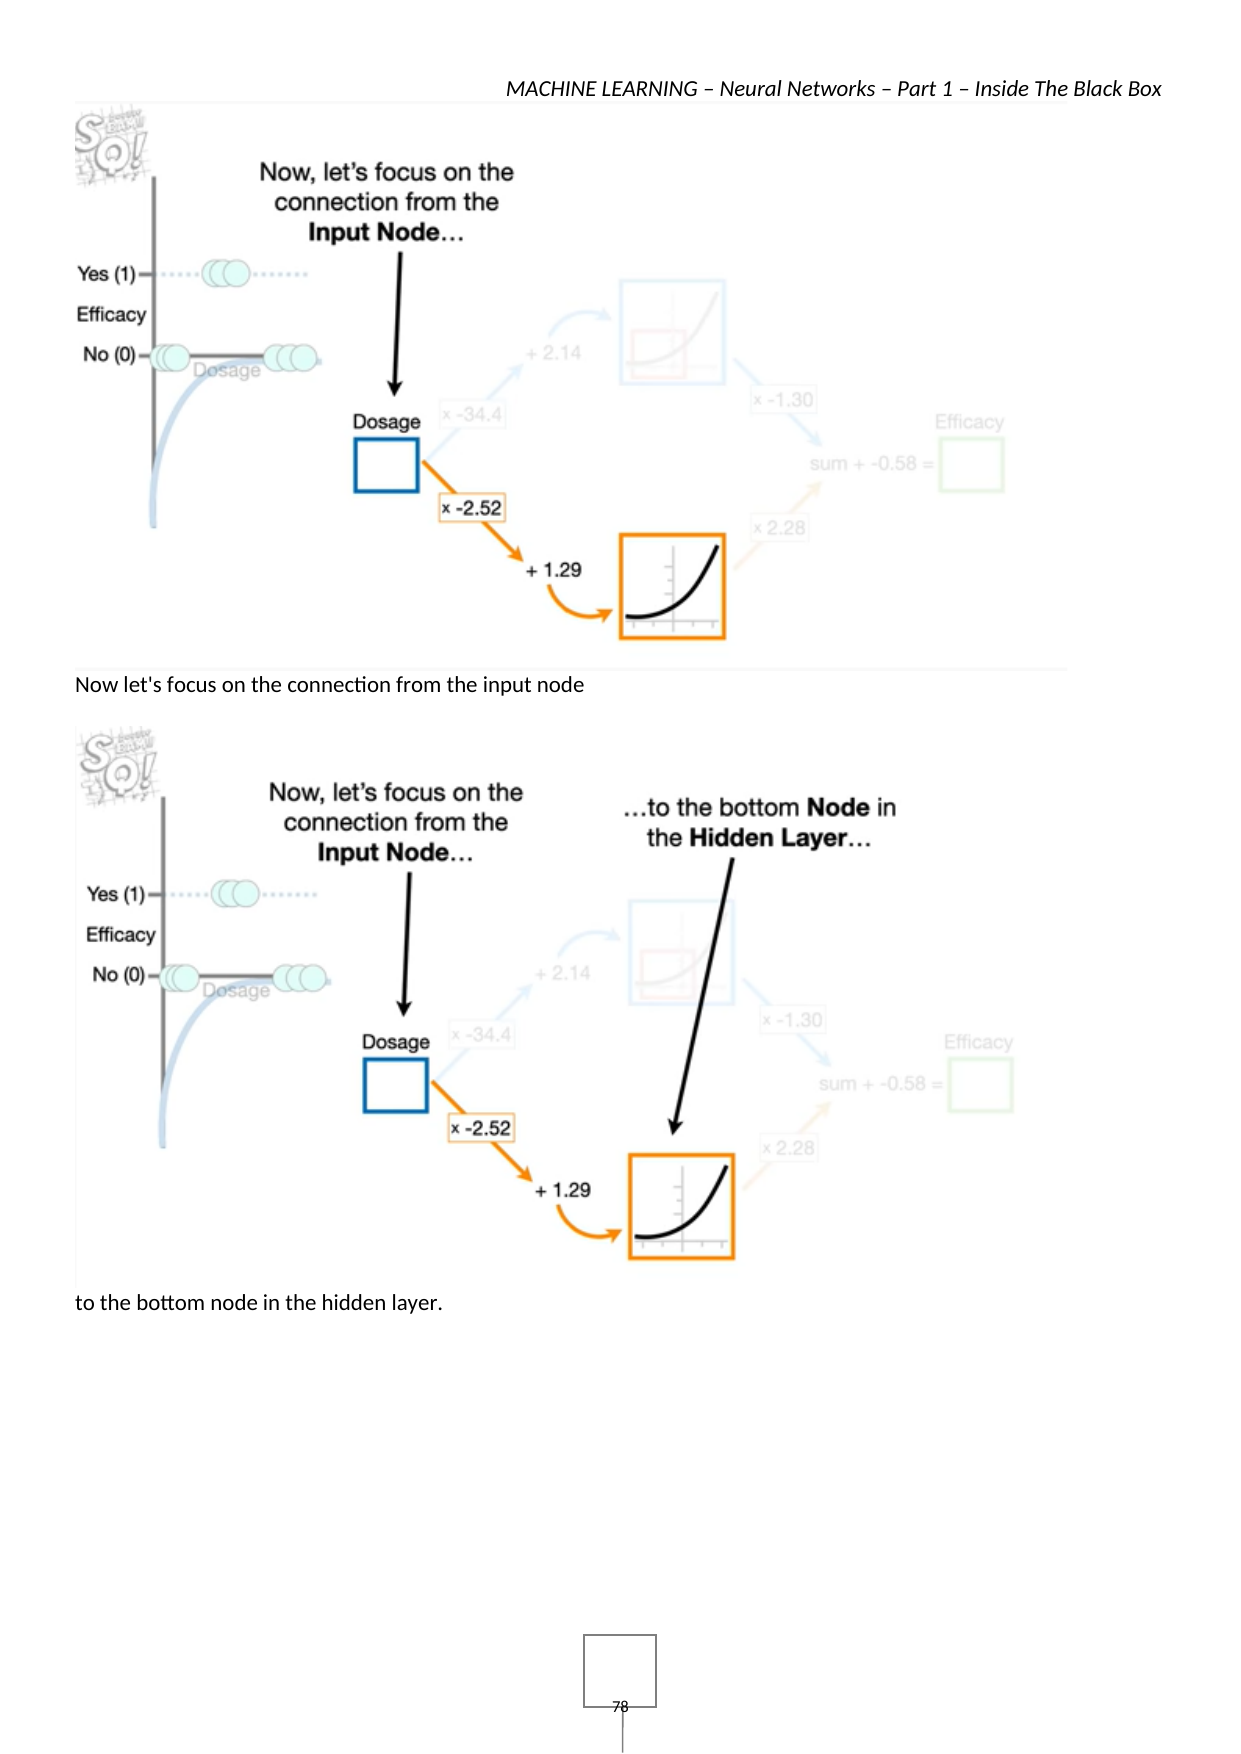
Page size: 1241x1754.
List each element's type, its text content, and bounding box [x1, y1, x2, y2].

picture [75, 726, 1077, 1288]
text Now let's focus on the connection from the input node [75, 671, 1165, 699]
picture [75, 101, 1068, 671]
text to the bottom node in the hidden layer. [75, 1288, 1165, 1316]
